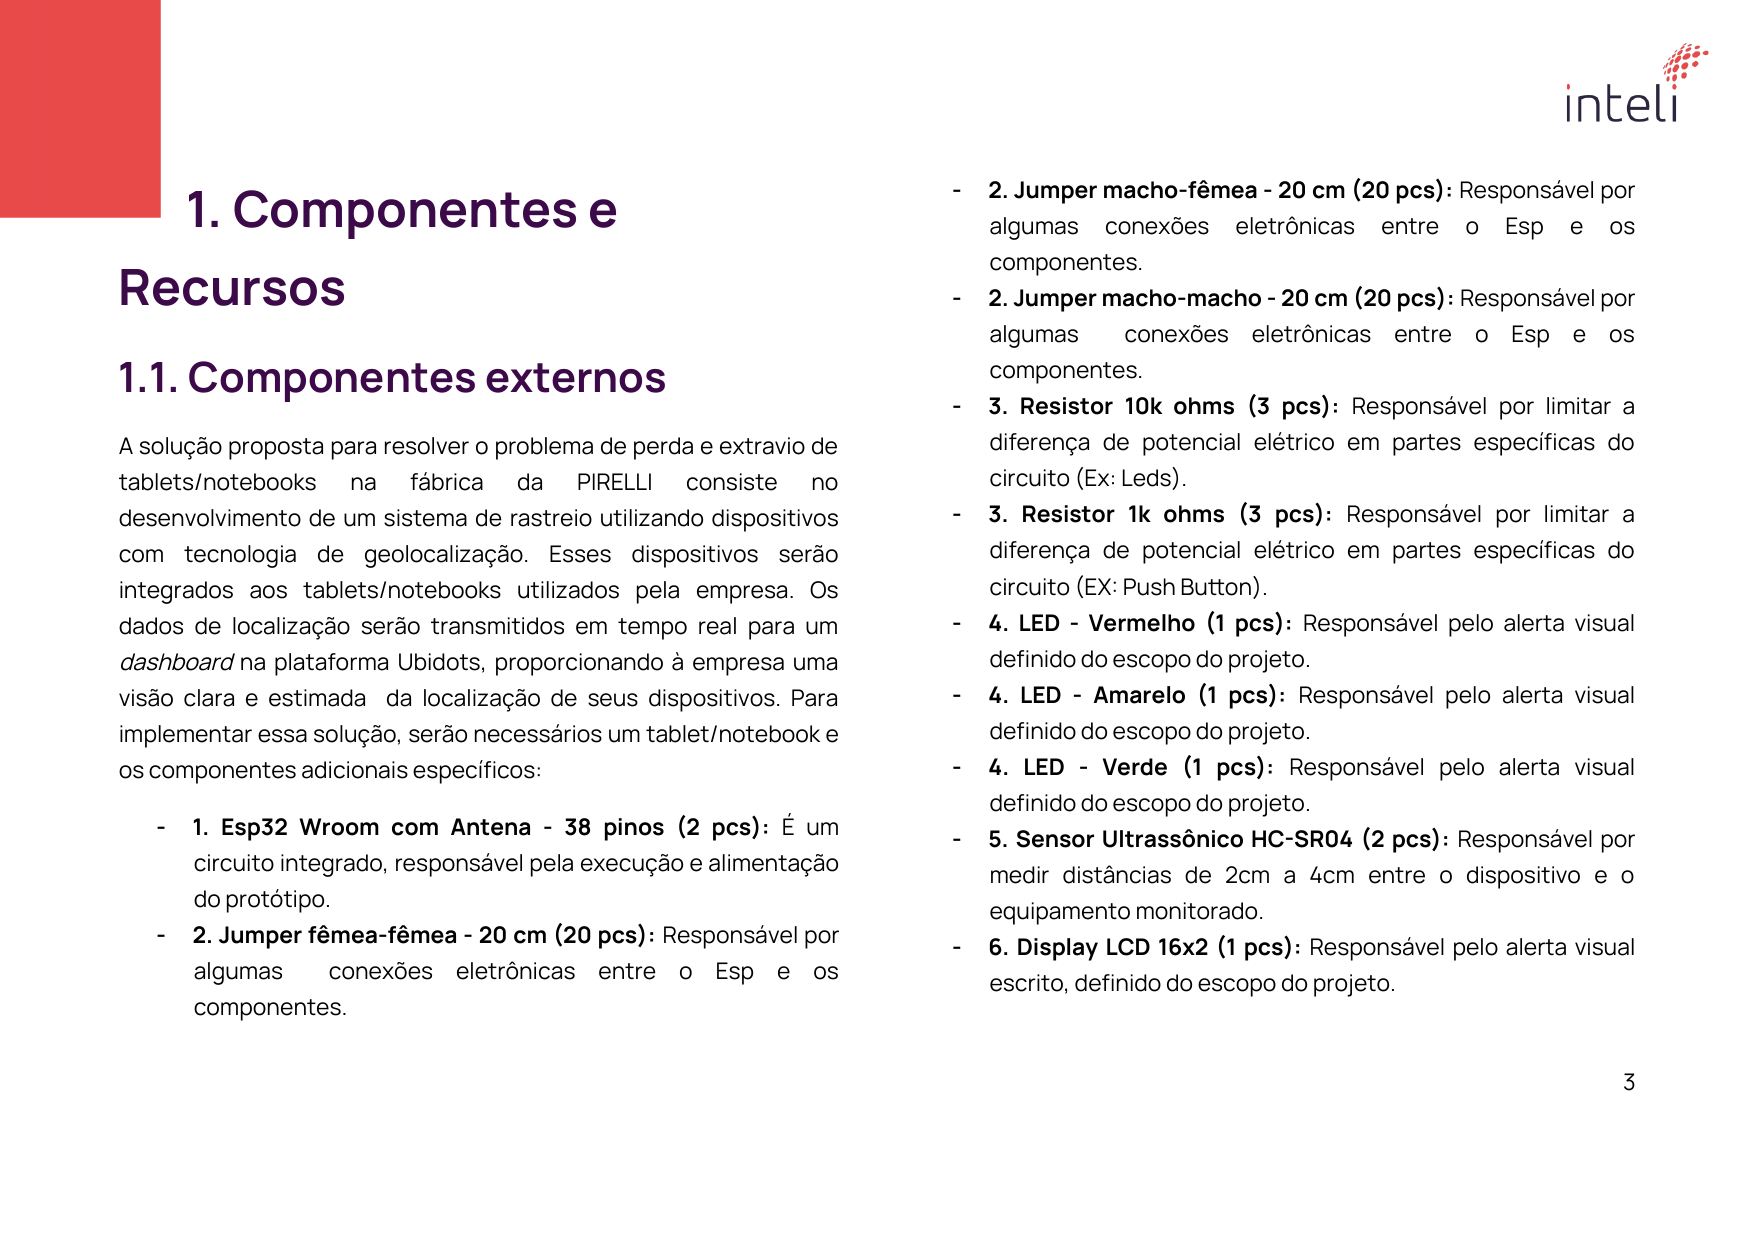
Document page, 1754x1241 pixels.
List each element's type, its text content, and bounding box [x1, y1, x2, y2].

list 3. Resistor 10k ohms (3 pcs): Responsável por limitar a diferença de potencial elétrico em partes específicas do circuito (Ex: Leds). [952, 390, 1636, 494]
picture [0, 0, 161, 218]
list 4. LED - Vermelho (1 pcs): Responsável pelo alerta visual definido do escopo do projeto. [952, 606, 1636, 674]
list 5. Sensor Ultrassônico HC-SR04 (2 pcs): Responsável por medir distâncias de 2cm a 4cm entre o dispositivo e o equipamento monitorado. [952, 823, 1636, 926]
list 1. Esp32 Wroom com Antena - 38 pinos (2 pcs): É um circuito integrado, responsável pela execução e alimentação do protótipo. [156, 811, 839, 914]
list 2. Jumper macho-fêmea - 20 cm (20 pcs): Responsável por algumas conexões eletrônicas entre o Esp e os componentes. [952, 174, 1636, 277]
list 6. Display LCD 16x2 (1 pcs): Responsável pelo alerta visual escrito, definido do escopo do projeto. [952, 931, 1636, 998]
text A solução proposta para resolver o problema de perda e extravio de tablets/notebooks na fábrica da PIRELLI consiste no desenvolvimento de um sistema de rastreio utilizando dispositivos com tecnologia de geolocalização. Esses dispositivos serão integrados aos tablets/notebooks utilizados pela empresa. Os dados de localização serão transmitidos em tempo real para um dashboard na plataforma Ubidots, proporcionando à empresa uma visão clara e estimada da localização de seus dispositivos. Para implementar essa solução, serão necessários um tablet/notebook e os componentes adicionais específicos: [118, 430, 839, 785]
list 4. LED - Verde (1 pcs): Responsável pelo alerta visual definido do escopo do projeto. [952, 751, 1636, 818]
picture [1566, 43, 1709, 122]
text 1. Componentes e Recursos [118, 174, 839, 321]
text 1.1. Componentes externos [118, 348, 839, 404]
list 2. Jumper fêmea-fêmea - 20 cm (20 pcs): Responsável por algumas conexões eletrônicas entre o Esp e os componentes. [156, 919, 839, 1022]
list 2. Jumper macho-macho - 20 cm (20 pcs): Responsável por algumas conexões eletrônicas entre o Esp e os componentes. [952, 282, 1636, 386]
list 3. Resistor 1k ohms (3 pcs): Responsável por limitar a diferença de potencial elétrico em partes específicas do circuito (EX: Push Button). [952, 498, 1636, 602]
list 4. LED - Amarelo (1 pcs): Responsável pelo alerta visual definido do escopo do projeto. [952, 678, 1636, 746]
